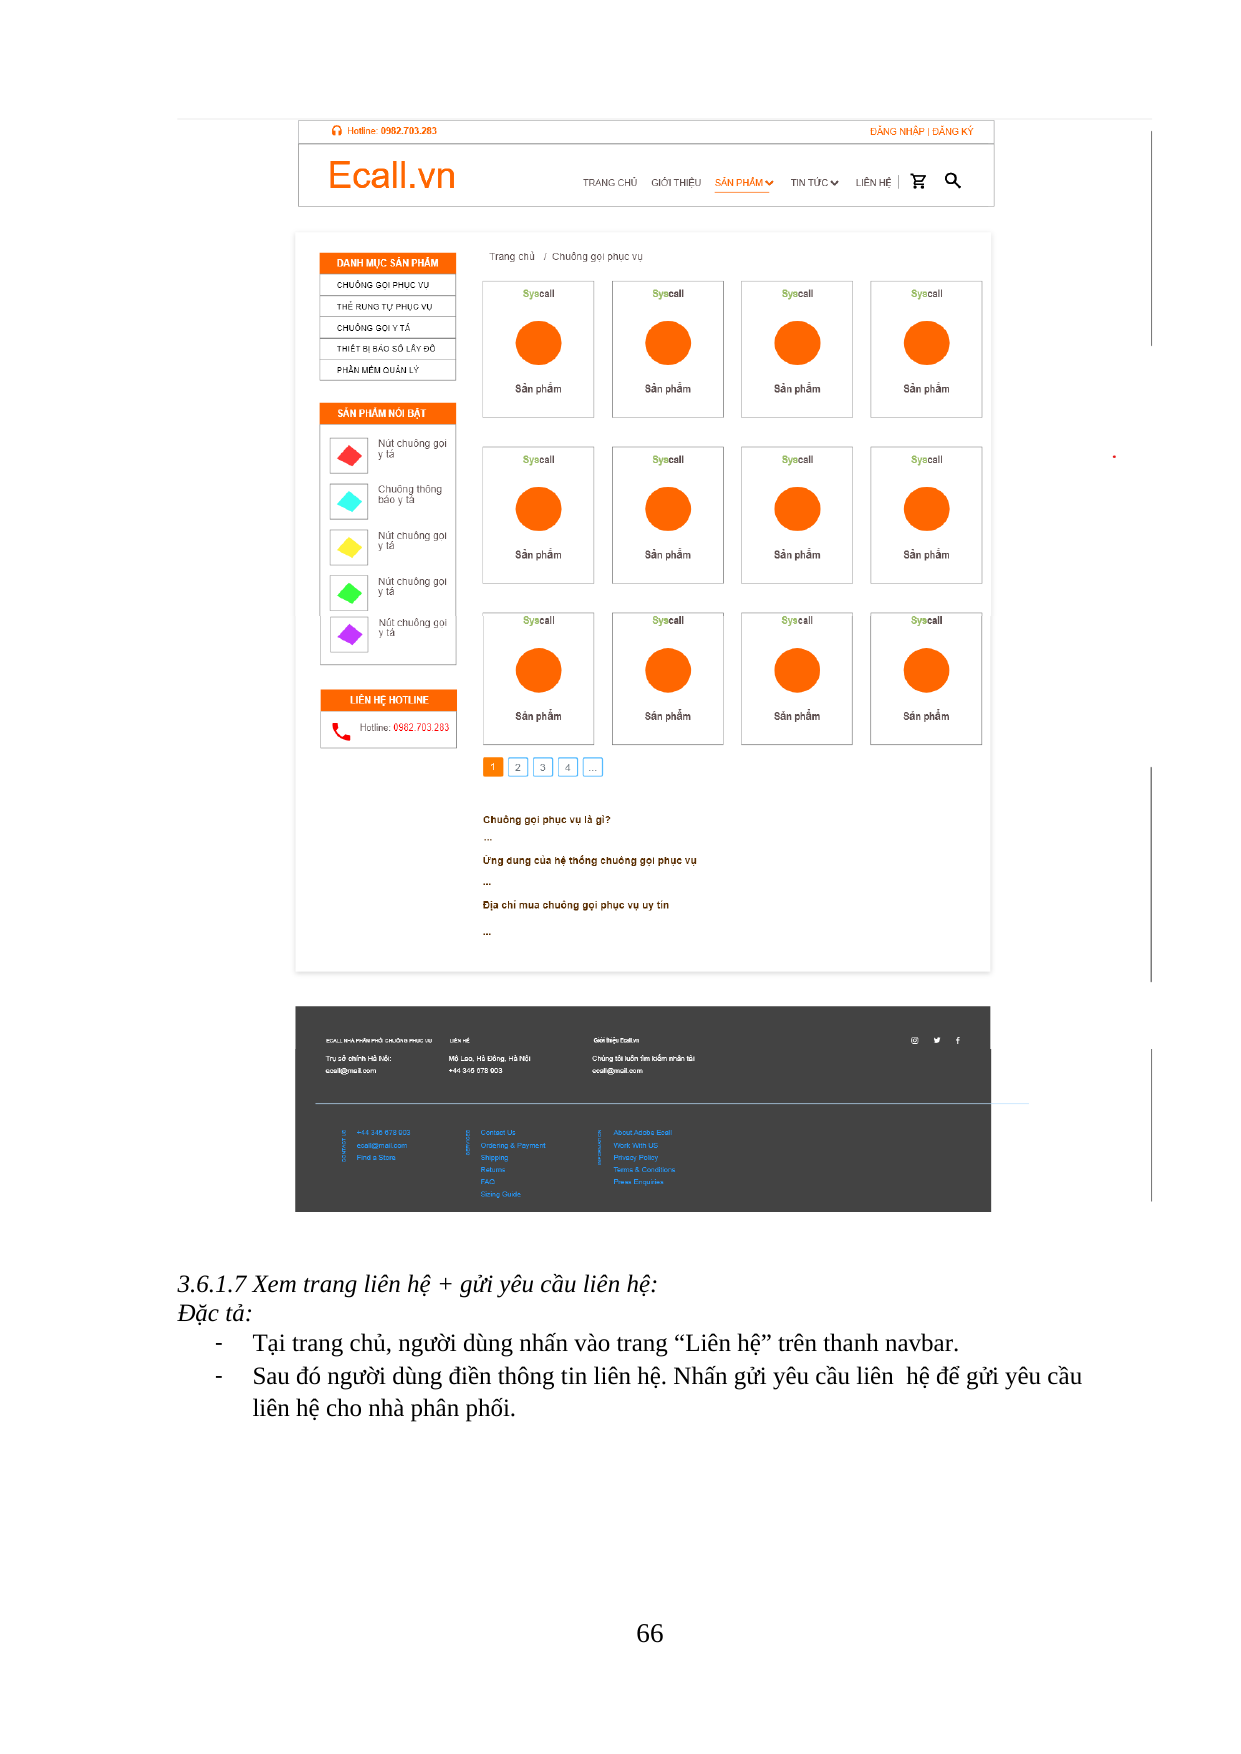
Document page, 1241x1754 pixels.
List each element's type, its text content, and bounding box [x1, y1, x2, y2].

list Sau đó người dùng điền thông tin liên hệ. Nhấn gửi yêu cầu liên hệ để gửi yêu cầu liên hệ cho nhà phân phối. [215, 1360, 1122, 1421]
list Tại trang chủ, người dùng nhấn vào trang “Liên hệ” trên thanh navbar. [215, 1327, 1122, 1357]
picture [177, 118, 1153, 1212]
text 3.6.1.7 Xem trang liên hệ + gửi yêu cầu liên hệ: [177, 1269, 1122, 1298]
text Đặc tả: [177, 1298, 1122, 1327]
